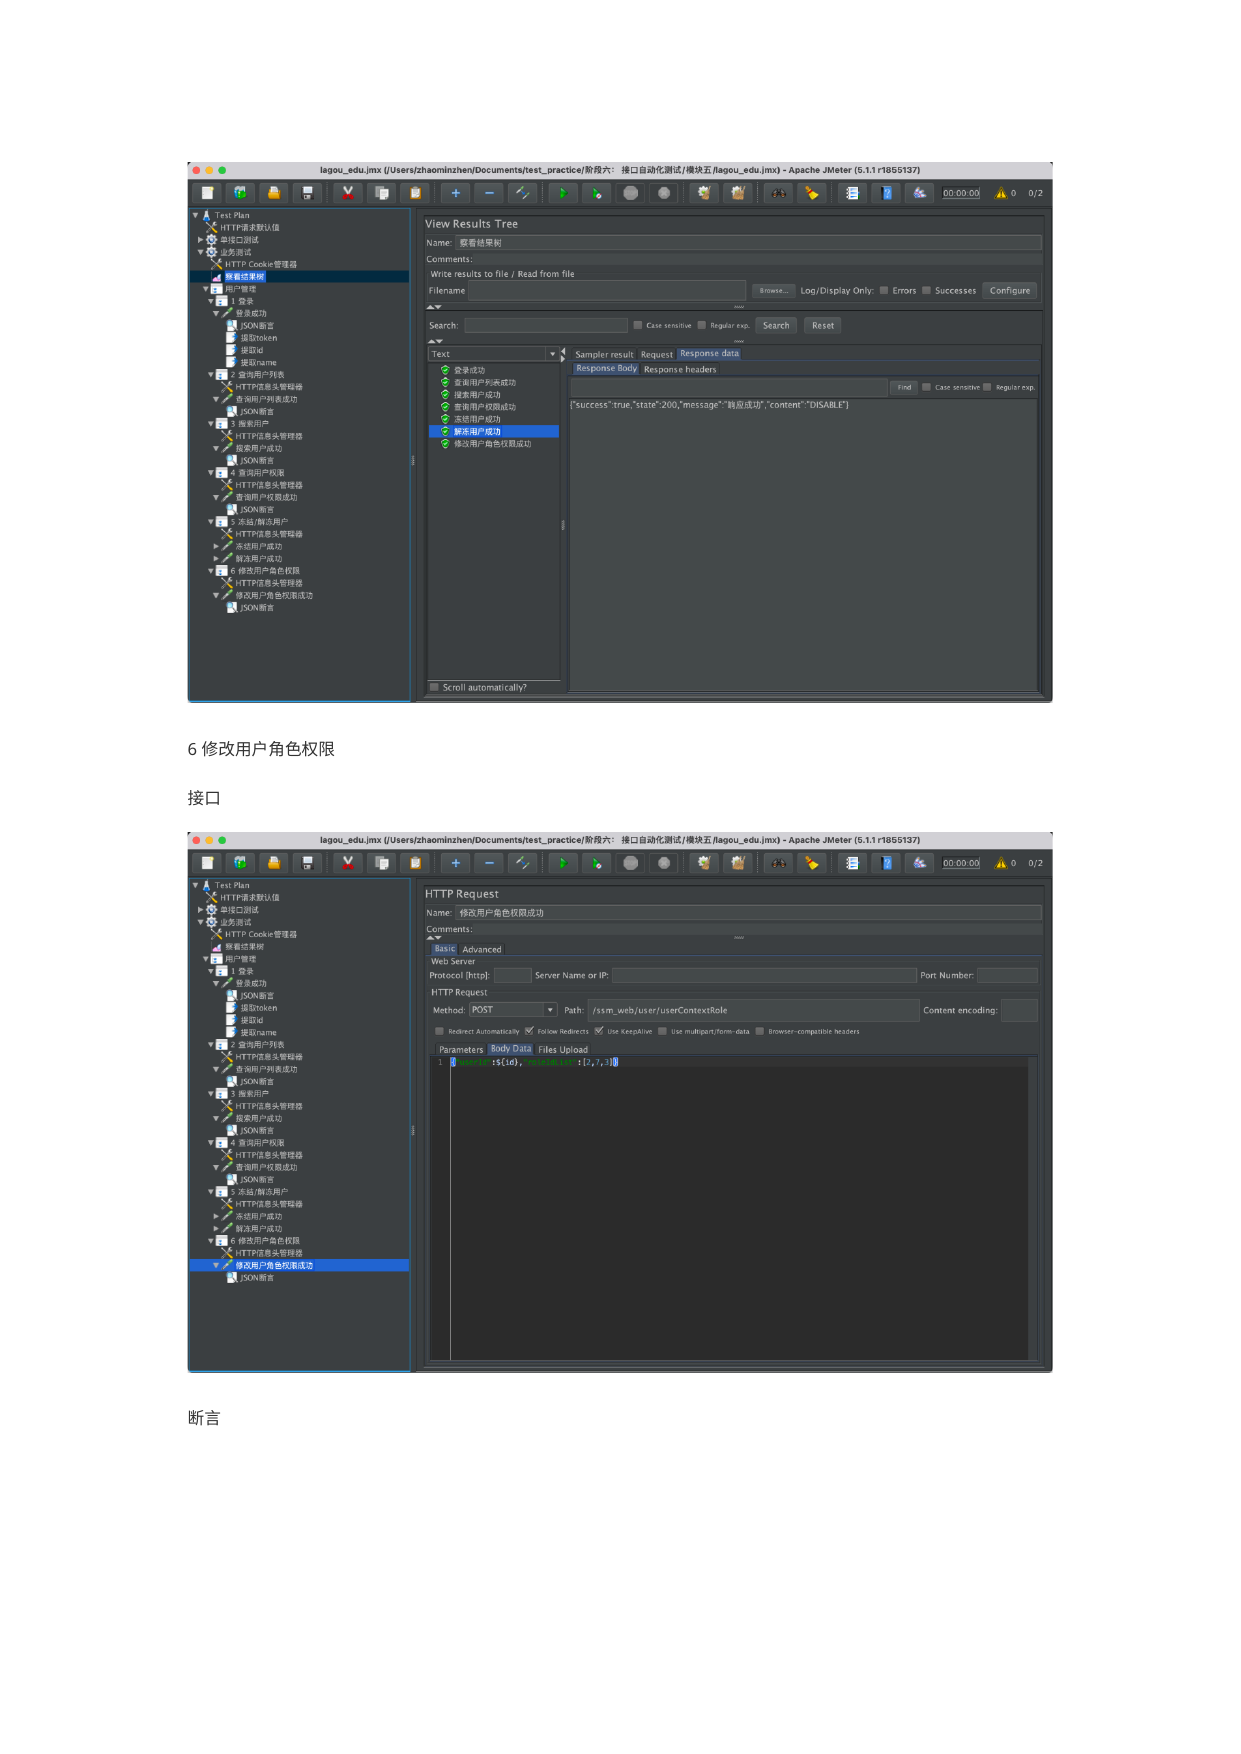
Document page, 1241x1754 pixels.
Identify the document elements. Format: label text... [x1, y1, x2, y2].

picture [187, 832, 1053, 1373]
picture [187, 162, 1053, 703]
text 6 修改用户角色权限 [187, 732, 1053, 764]
text 断言 [187, 1402, 1053, 1434]
text 接口 [187, 782, 1053, 814]
